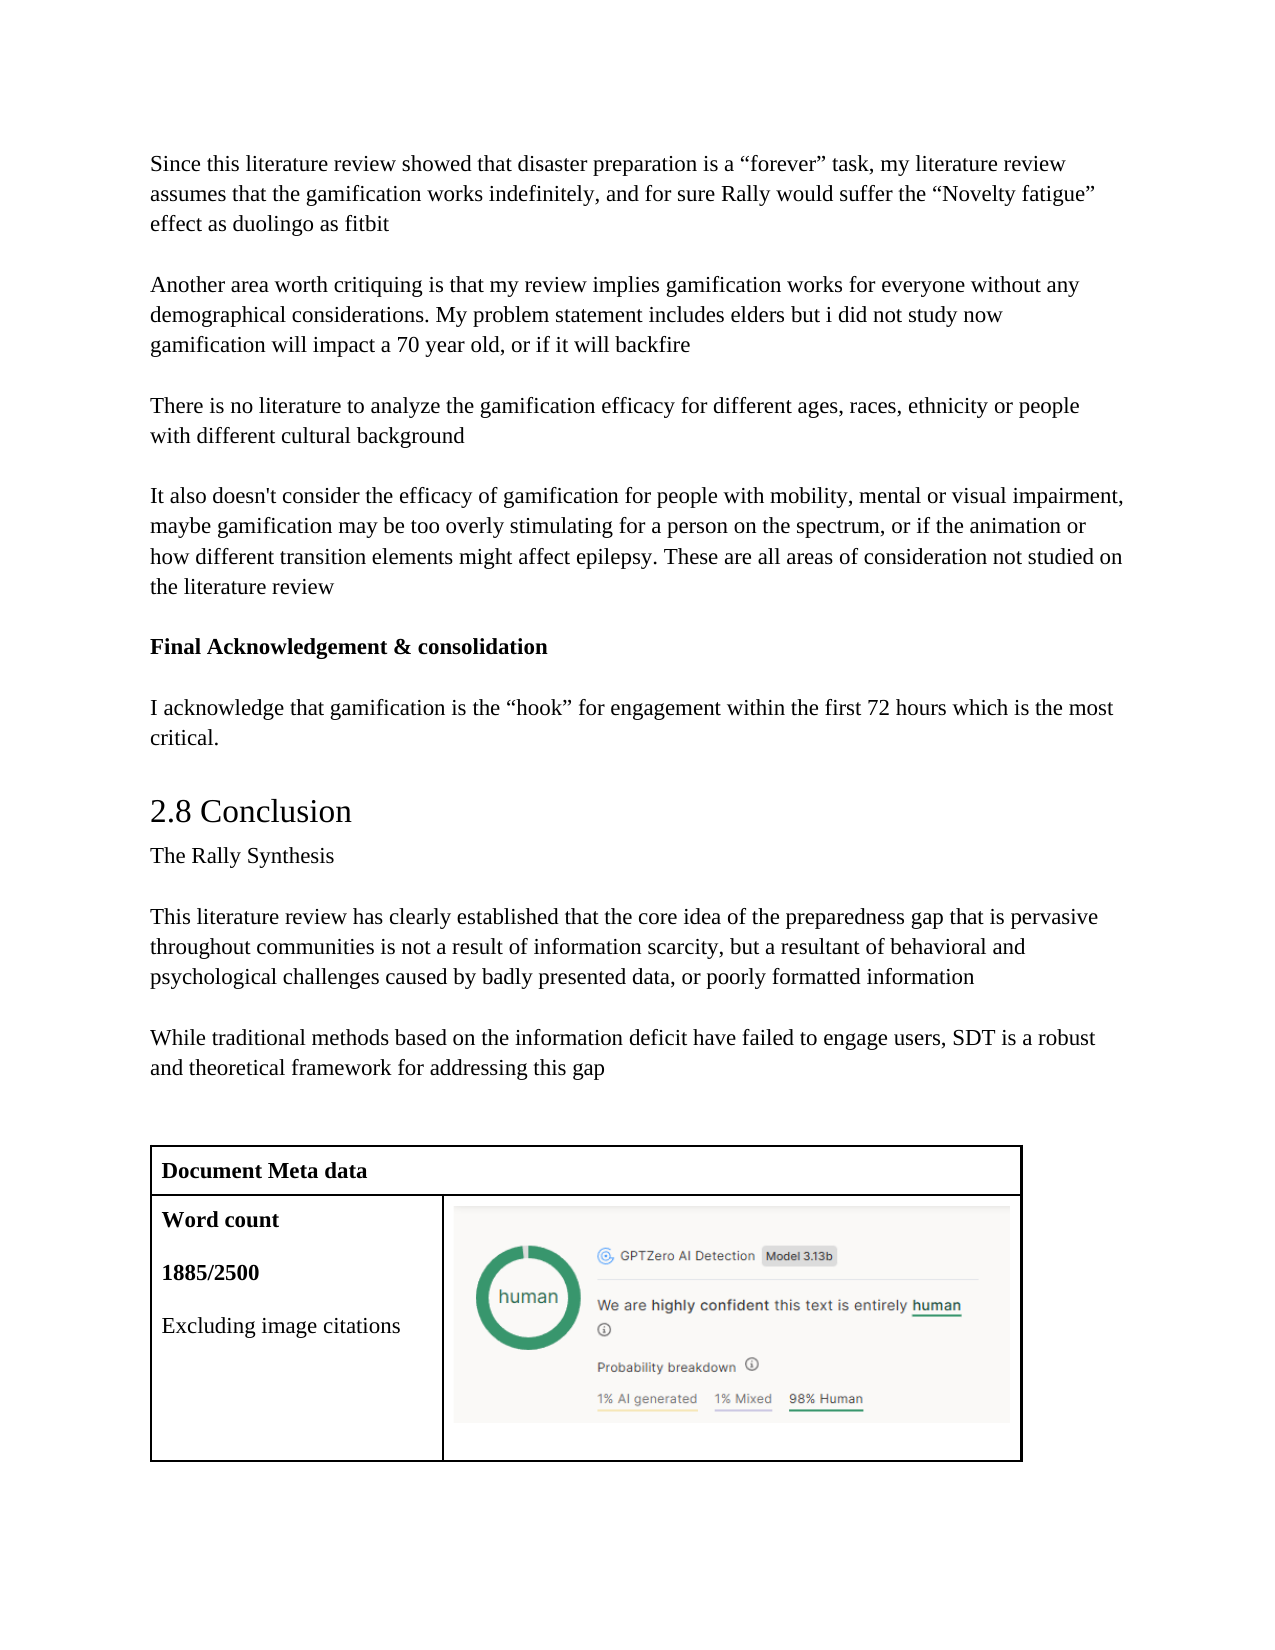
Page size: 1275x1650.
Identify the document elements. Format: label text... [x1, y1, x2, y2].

table_cell Word count 1885/2500 Excluding image citations [152, 1196, 442, 1460]
text While traditional methods based on the information deficit have failed to engage users, SDT is a robust and theoretical framework for addressing this gap [150, 1024, 1125, 1080]
text Since this literature review showed that disaster preparation is a “forever” task, my literature review assumes that the gamification works indefinitely, and for sure Rally would suffer the “Novelty fatigue” effect as duolingo as fitbit [150, 150, 1125, 237]
subtitle 2.8 Conclusion [150, 792, 1125, 830]
text There is no literature to analyze the gamification efficacy for different ages, races, ethnicity or people with different cultural background [150, 392, 1125, 448]
table_cell [444, 1196, 1020, 1460]
picture [453, 1206, 1010, 1423]
text This literature review has clearly established that the core idea of the preparedness gap that is pervasive throughout communities is not a result of information scarcity, but a resultant of behavioral and psychological challenges caused by badly presented data, or poorly formatted information [150, 903, 1125, 990]
text Final Acknowledgement & consolidation [150, 633, 1125, 660]
text It also doesn't consider the efficacy of gamification for people with mobility, mental or visual impairment, maybe gamification may be too overly stimulating for a person on the spectrum, or if the animation or how different transition elements might affect epilepsy. These are all areas of consideration not studied on the literature review [150, 482, 1125, 599]
text Another area worth critiquing is that my review implies gamification works for everyone without any demographical considerations. My problem statement includes elders but i did not study now gamification will impact a 70 year old, or if it will backfire [150, 271, 1125, 358]
text The Rally Synthesis [150, 842, 1125, 869]
table_header Document Meta data [152, 1147, 1020, 1194]
text I acknowledge that gamification is the “hook” for engagement within the first 72 hours which is the most critical. [150, 694, 1125, 750]
